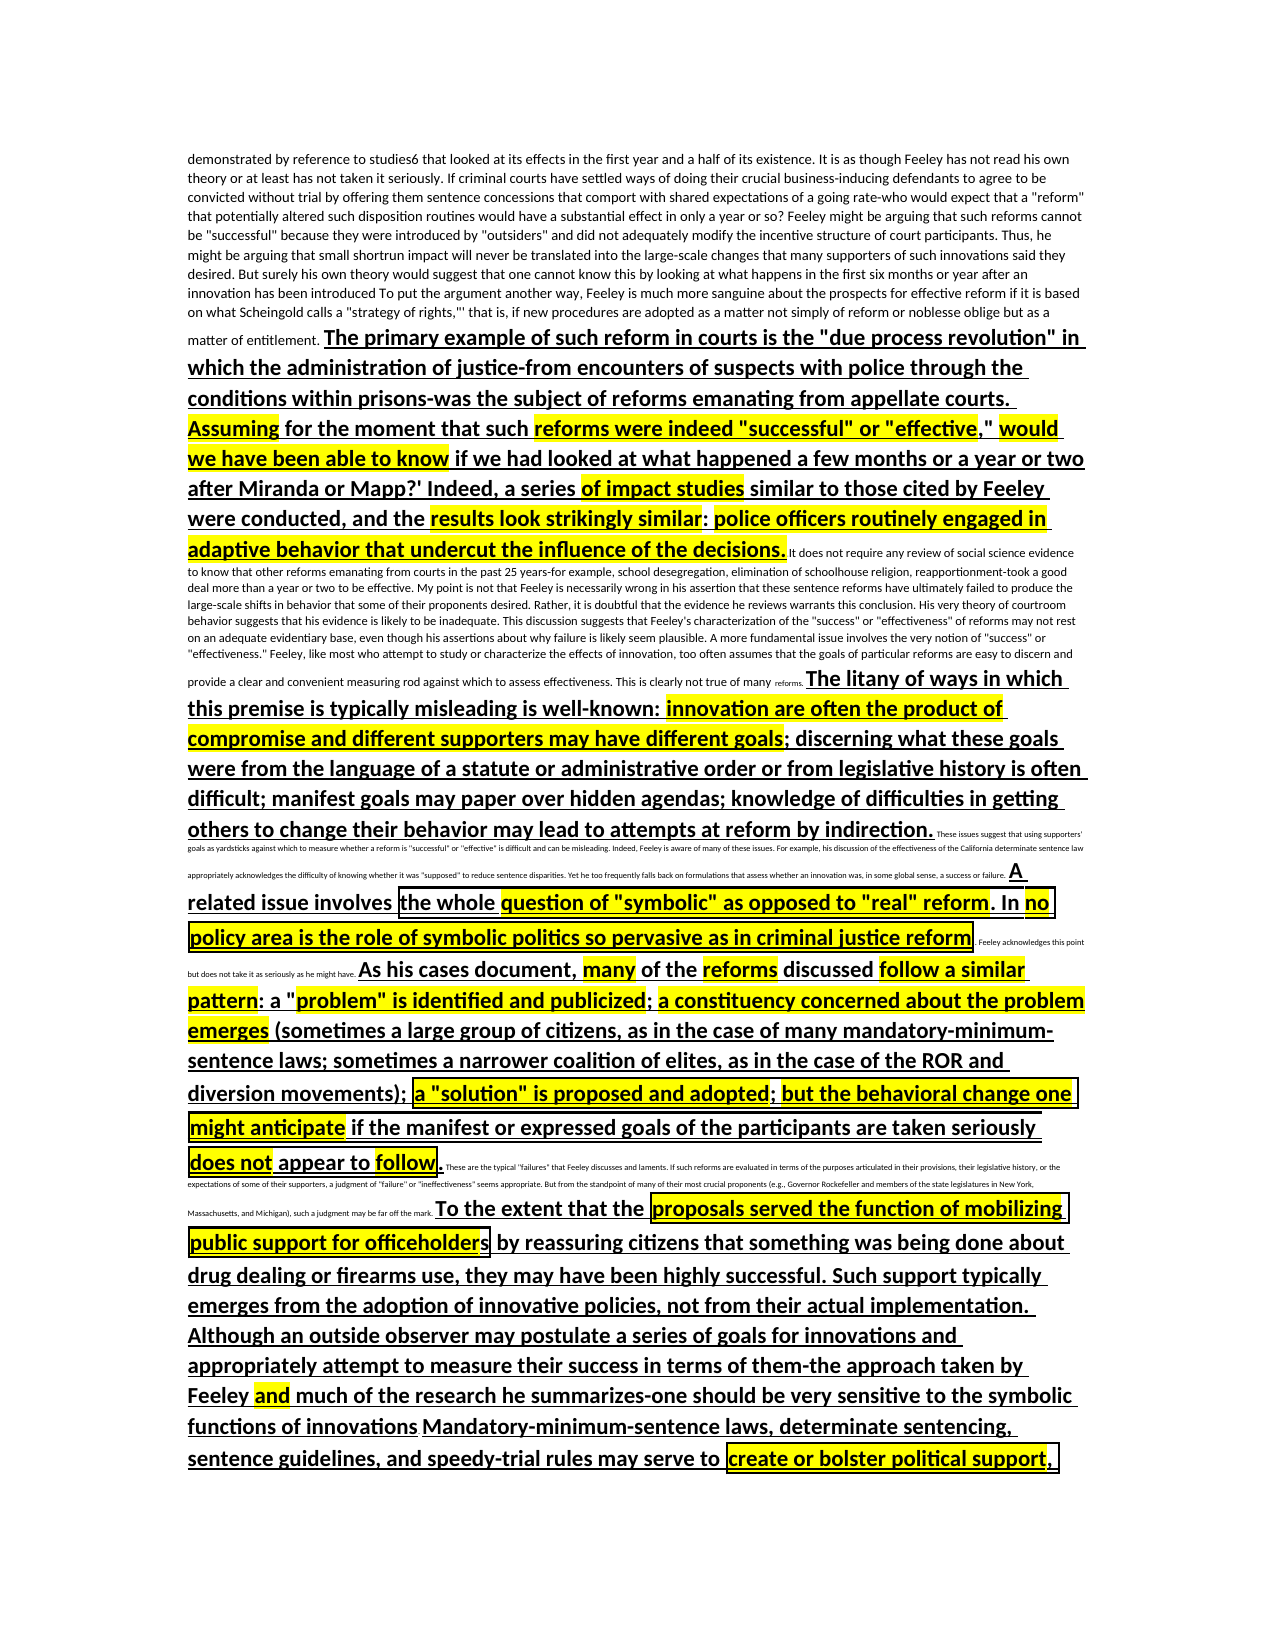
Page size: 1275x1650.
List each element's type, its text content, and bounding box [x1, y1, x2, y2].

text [187, 150, 1087, 778]
